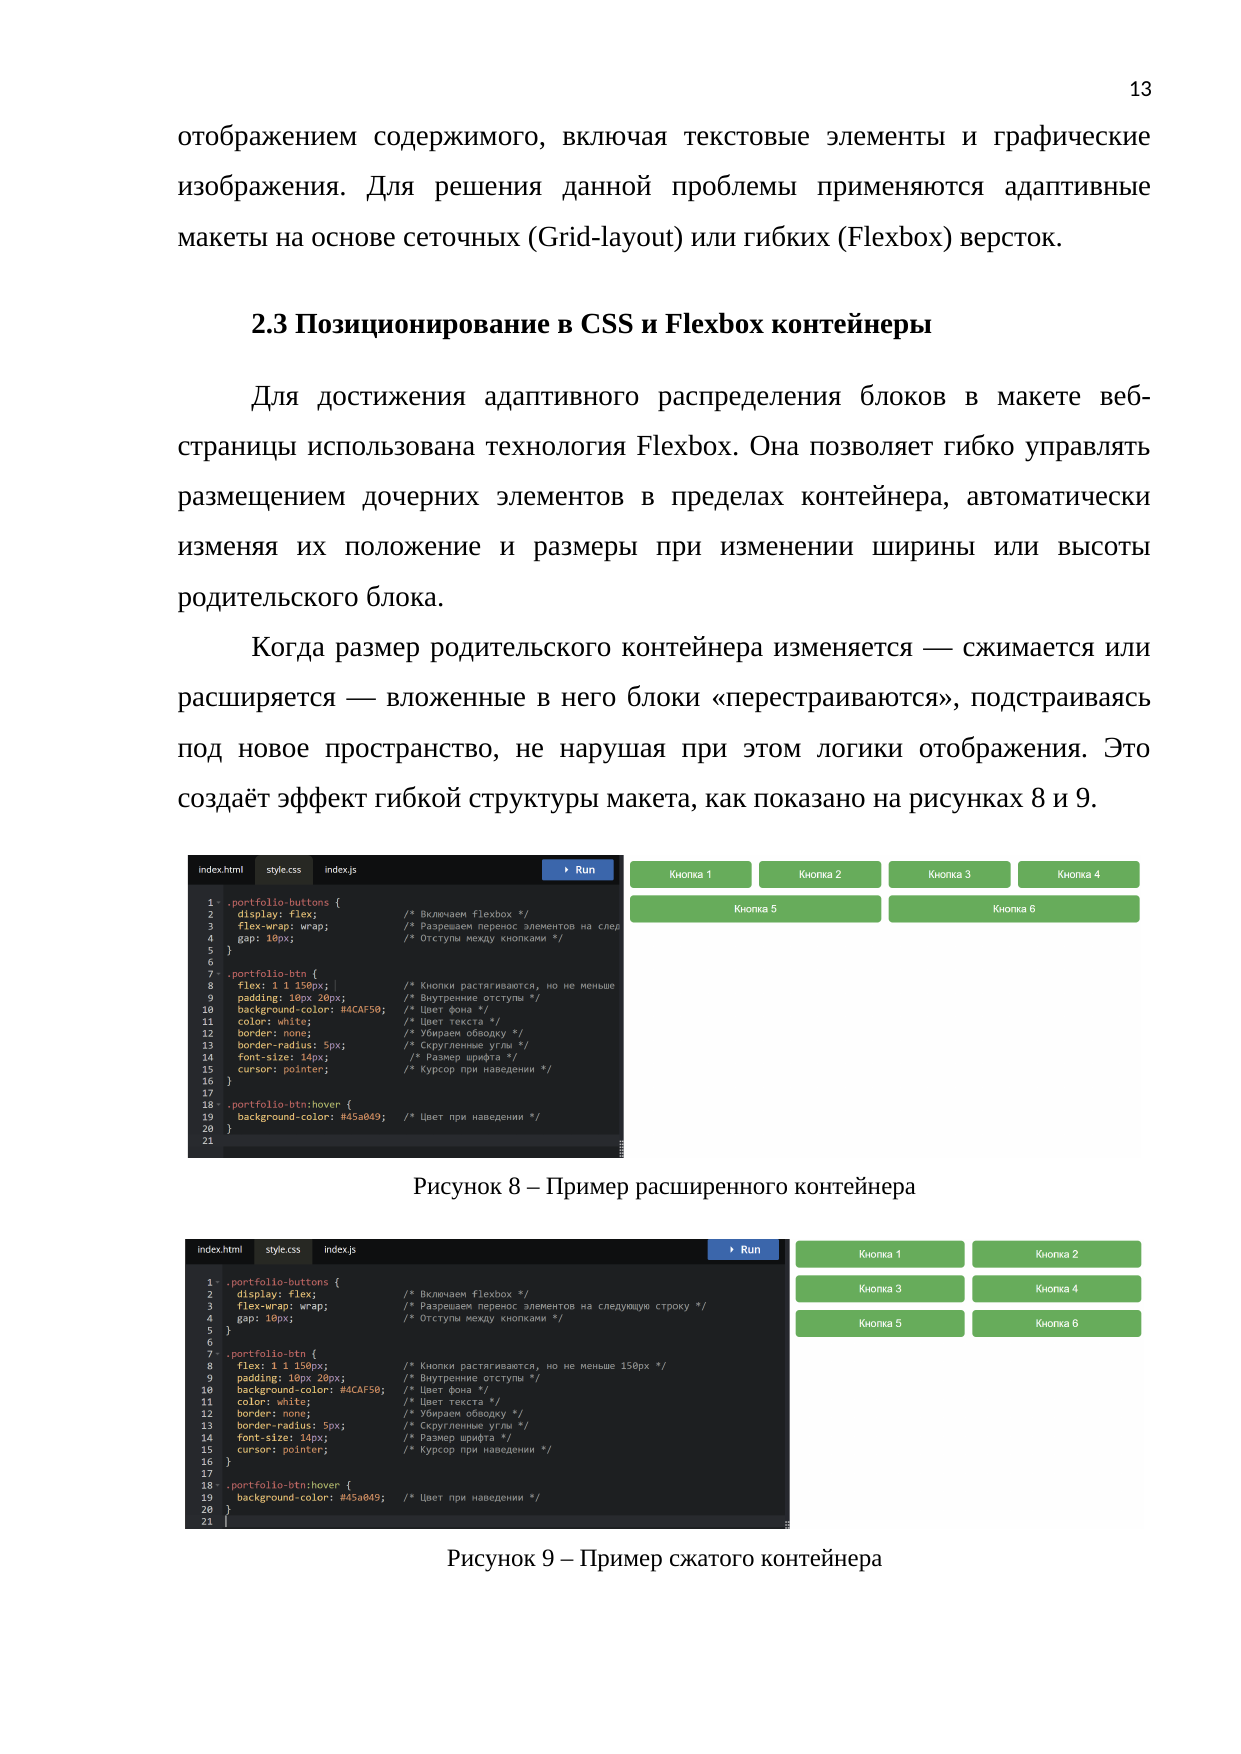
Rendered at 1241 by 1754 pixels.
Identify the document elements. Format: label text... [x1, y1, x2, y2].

text Рисунок 9 – Пример сжатого контейнера [177, 1543, 1152, 1571]
text 2.3 Позиционирование в CSS и Flexbox контейнеры [177, 307, 1152, 340]
picture [187, 855, 1142, 1158]
text Рисунок 8 – Пример расширенного контейнера [177, 1171, 1152, 1200]
text Для достижения адаптивного распределения блоков в макете веб-страницы использована технология Flexbox. Она позволяет гибко управлять размещением дочерних элементов в пределах контейнера, автоматически изменяя их положение и размеры при изменении ширины или высоты родительского блока. [177, 378, 1152, 612]
picture [185, 1239, 1144, 1529]
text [177, 118, 1152, 252]
text Когда размер родительского контейнера изменяется — сжимается или расширяется — вложенные в него блоки «перестраиваются», подстраиваясь под новое пространство, не нарушая при этом логики отображения. Это создаёт эффект гибкой структуры макета, как показано на рисунках 8 и 9. [177, 629, 1152, 814]
